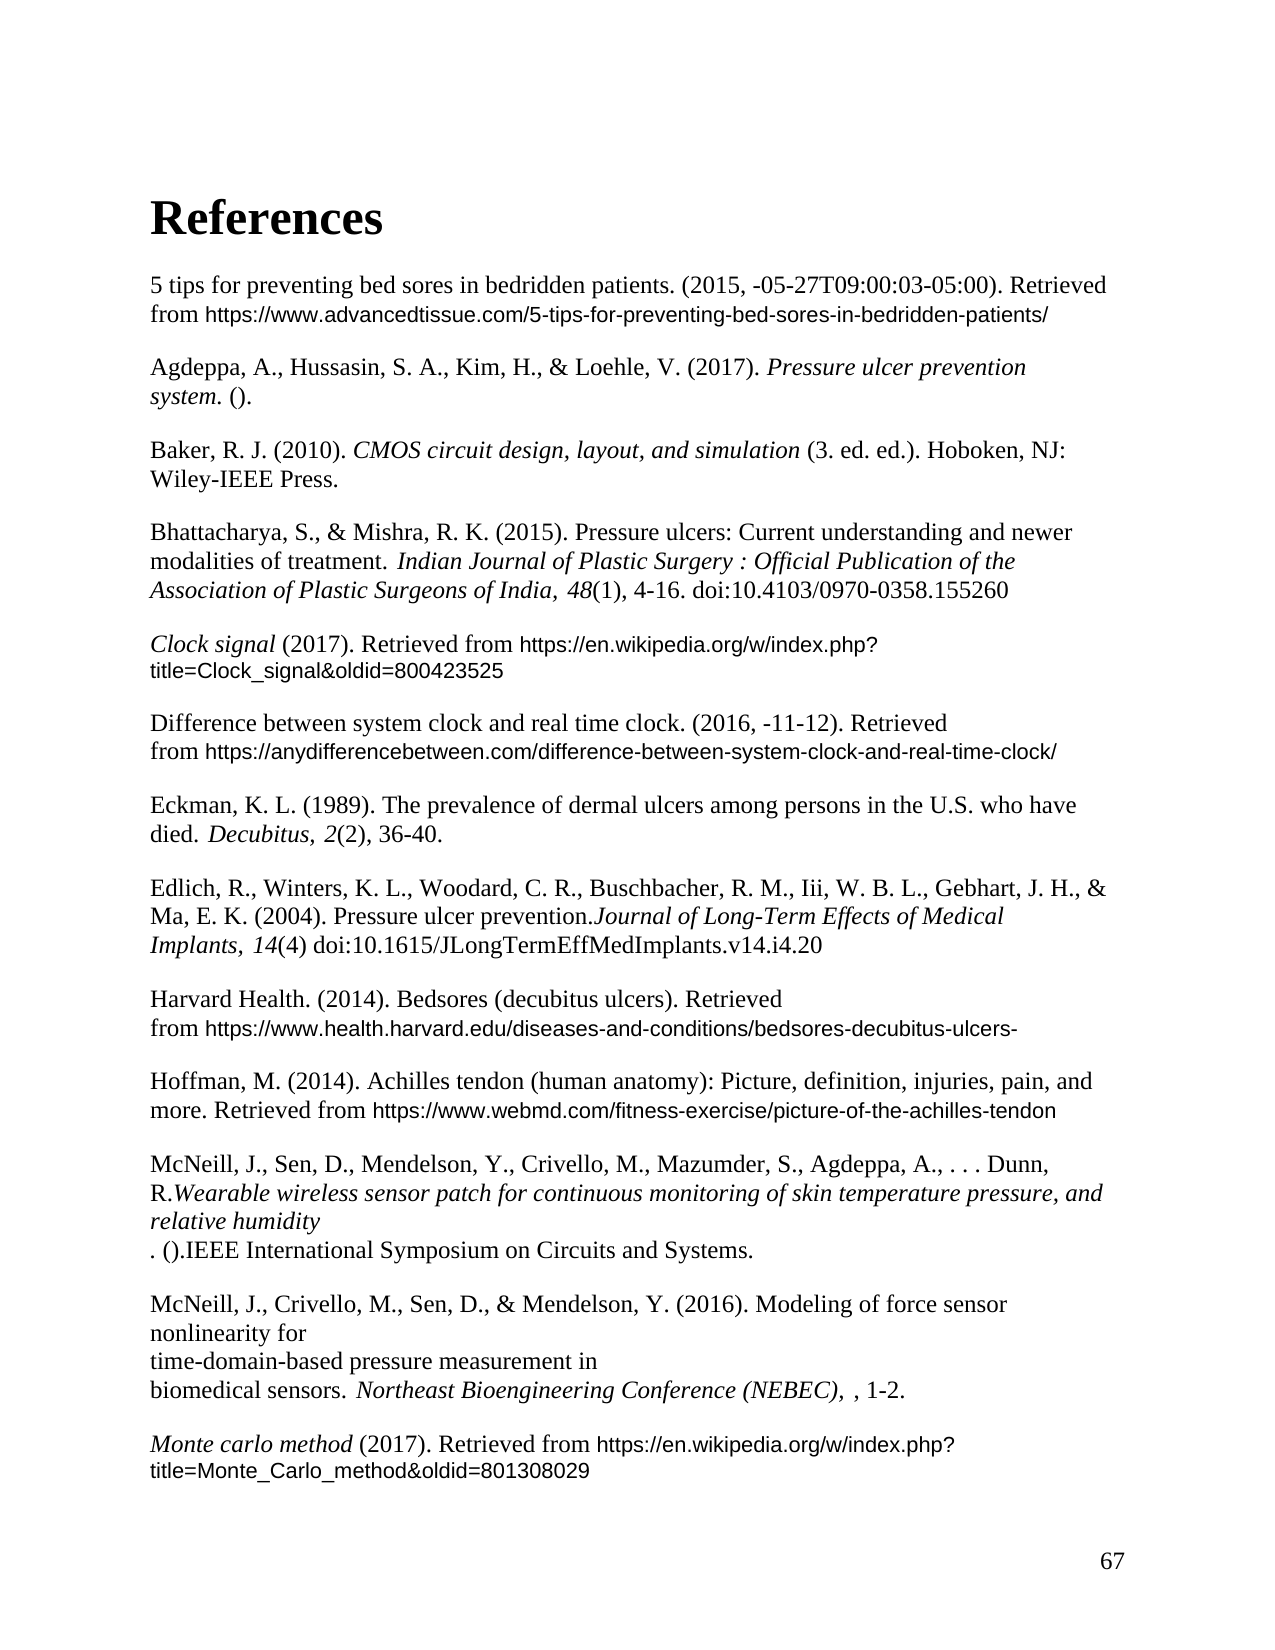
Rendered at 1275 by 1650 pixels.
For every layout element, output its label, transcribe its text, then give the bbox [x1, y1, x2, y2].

subtitle References [150, 187, 1125, 245]
text Edlich, R., Winters, K. L., Woodard, C. R., Buschbacher, R. M., Iii, W. B. L., Gebhart, J. H., & Ma, E. K. (2004). Pressure ulcer prevention.Journal of Long-Term Effects of Medical Implants, 14(4) doi:10.1615/JLongTermEffMedImplants.v14.i4.20 [150, 873, 1125, 959]
text Monte carlo method (2017). Retrieved from https://en.wikipedia.org/w/index.php?title=Monte_Carlo_method&oldid=801308029 [150, 1429, 1125, 1483]
text Hoffman, M. (2014). Achilles tendon (human anatomy): Picture, definition, injuries, pain, and more. Retrieved from https://www.webmd.com/fitness-exercise/picture-of-the-achilles-tendon [150, 1066, 1125, 1124]
text Clock signal (2017). Retrieved from https://en.wikipedia.org/w/index.php?title=Clock_signal&oldid=800423525 [150, 629, 1125, 683]
text 5 tips for preventing bed sores in bedridden patients. (2015, -05-27T09:00:03-05:00). Retrieved from https://www.advancedtissue.com/5-tips-for-preventing-bed-sores-in-bedridden-patients/ [150, 270, 1125, 327]
text Harvard Health. (2014). Bedsores (decubitus ulcers). Retrieved from https://www.health.harvard.edu/diseases-and-conditions/bedsores-decubitus-ulcers- [150, 984, 1125, 1041]
text Bhattacharya, S., & Mishra, R. K. (2015). Pressure ulcers: Current understanding and newer modalities of treatment. Indian Journal of Plastic Surgery : Official Publication of the Association of Plastic Surgeons of India, 48(1), 4-16. doi:10.4103/0970-0358.155260 [150, 517, 1125, 604]
text Eckman, K. L. (1989). The prevalence of dermal ulcers among persons in the U.S. who have died. Decubitus, 2(2), 36-40. [150, 790, 1125, 848]
text Agdeppa, A., Hussasin, S. A., Kim, H., & Loehle, V. (2017). Pressure ulcer prevention system. (). [150, 352, 1125, 410]
text McNeill, J., Sen, D., Mendelson, Y., Crivello, M., Mazumder, S., Agdeppa, A., . . . Dunn, R.Wearable wireless sensor patch for continuous monitoring of skin temperature pressure, and relative humidity . ().IEEE International Symposium on Circuits and Systems. [150, 1149, 1125, 1264]
text Baker, R. J. (2010). CMOS circuit design, layout, and simulation (3. ed. ed.). Hoboken, NJ: Wiley-IEEE Press. [150, 435, 1125, 492]
text Difference between system clock and real time clock. (2016, -11-12). Retrieved from https://anydifferencebetween.com/difference-between-system-clock-and-real-time-clock/ [150, 708, 1125, 765]
text McNeill, J., Crivello, M., Sen, D., & Mendelson, Y. (2016). Modeling of force sensor nonlinearity for time-domain-based pressure measurement in biomedical sensors. Northeast Bioengineering Conference (NEBEC), , 1-2. [150, 1289, 1125, 1404]
